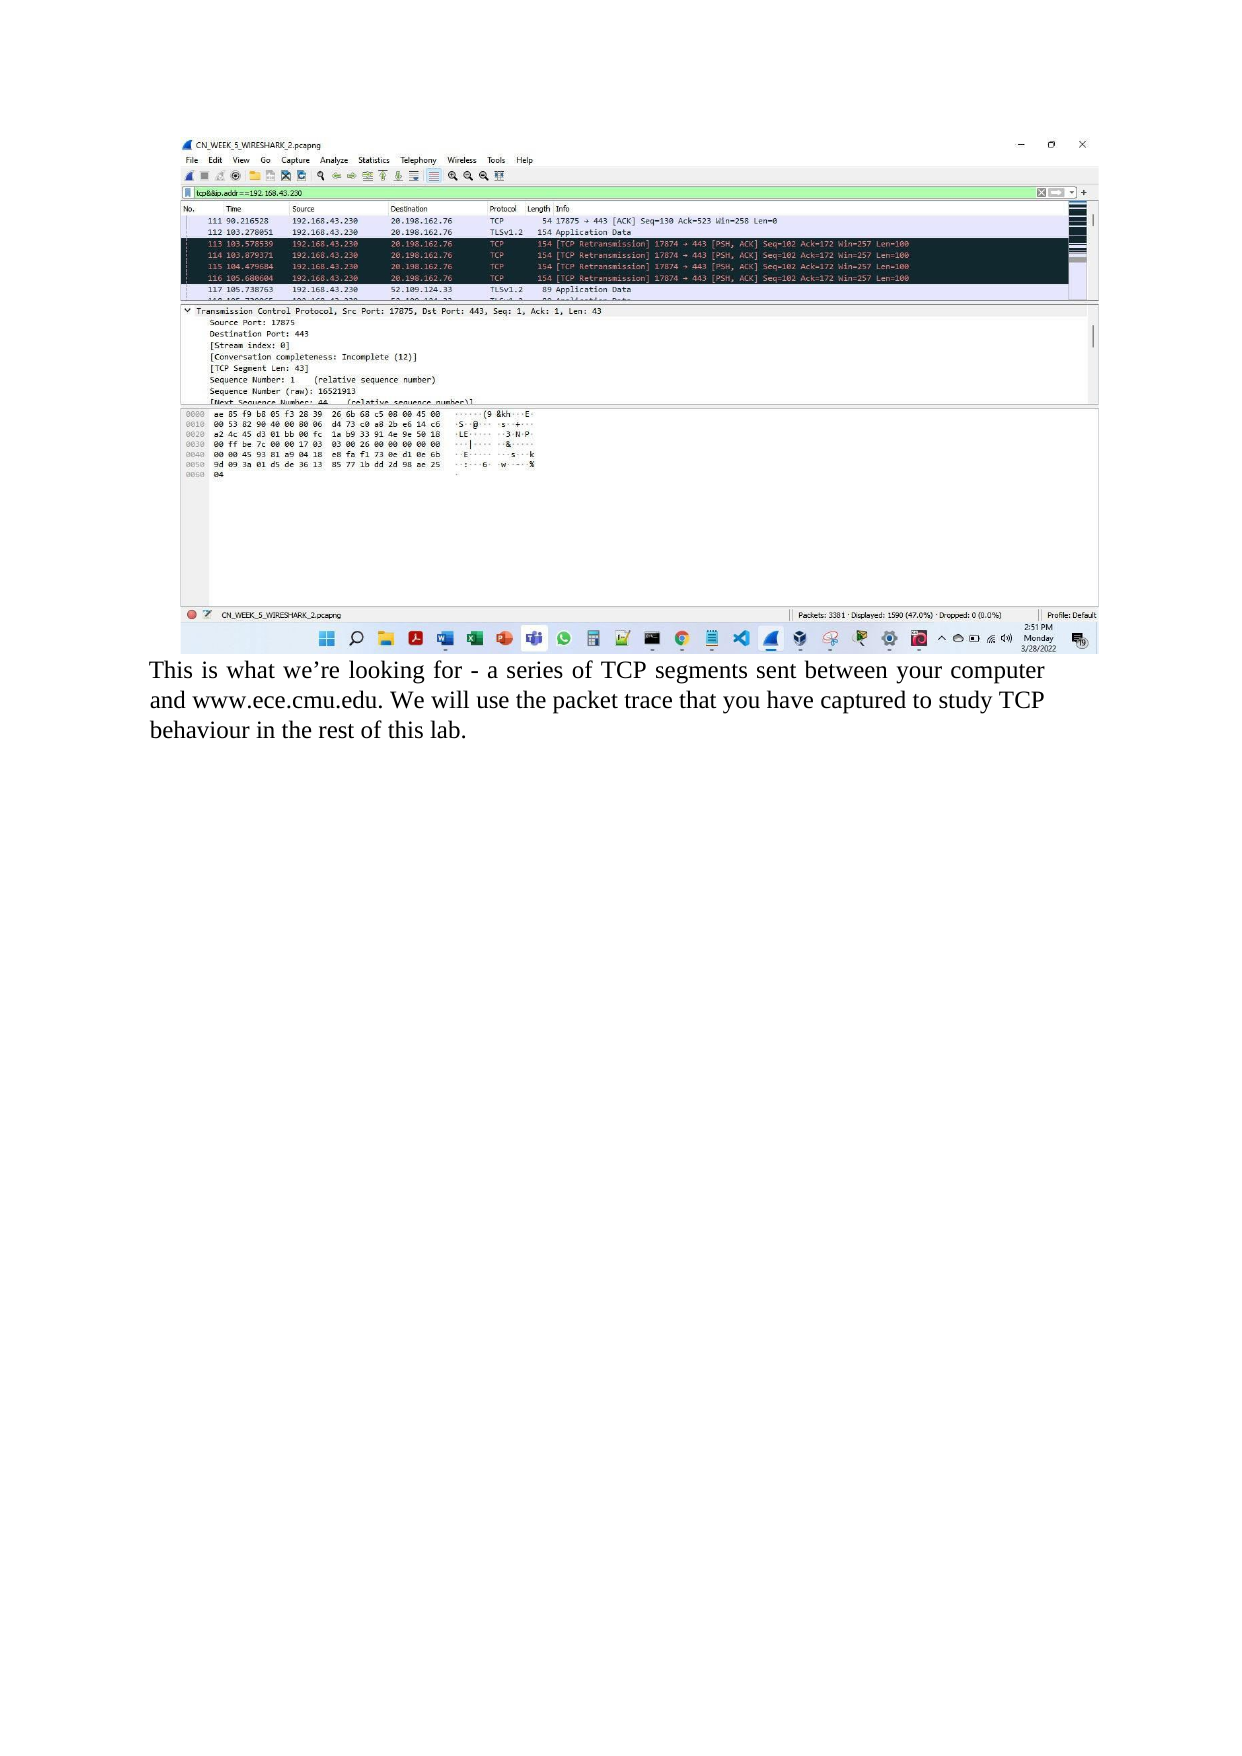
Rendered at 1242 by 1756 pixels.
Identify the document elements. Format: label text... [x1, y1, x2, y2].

text This is what we’re looking for - a series of TCP segments sent between your computer and www.ece.cmu.edu. We will use the packet trace that you have captured to study TCP behaviour in the rest of this lab. [148, 656, 1046, 743]
picture [180, 137, 1099, 654]
